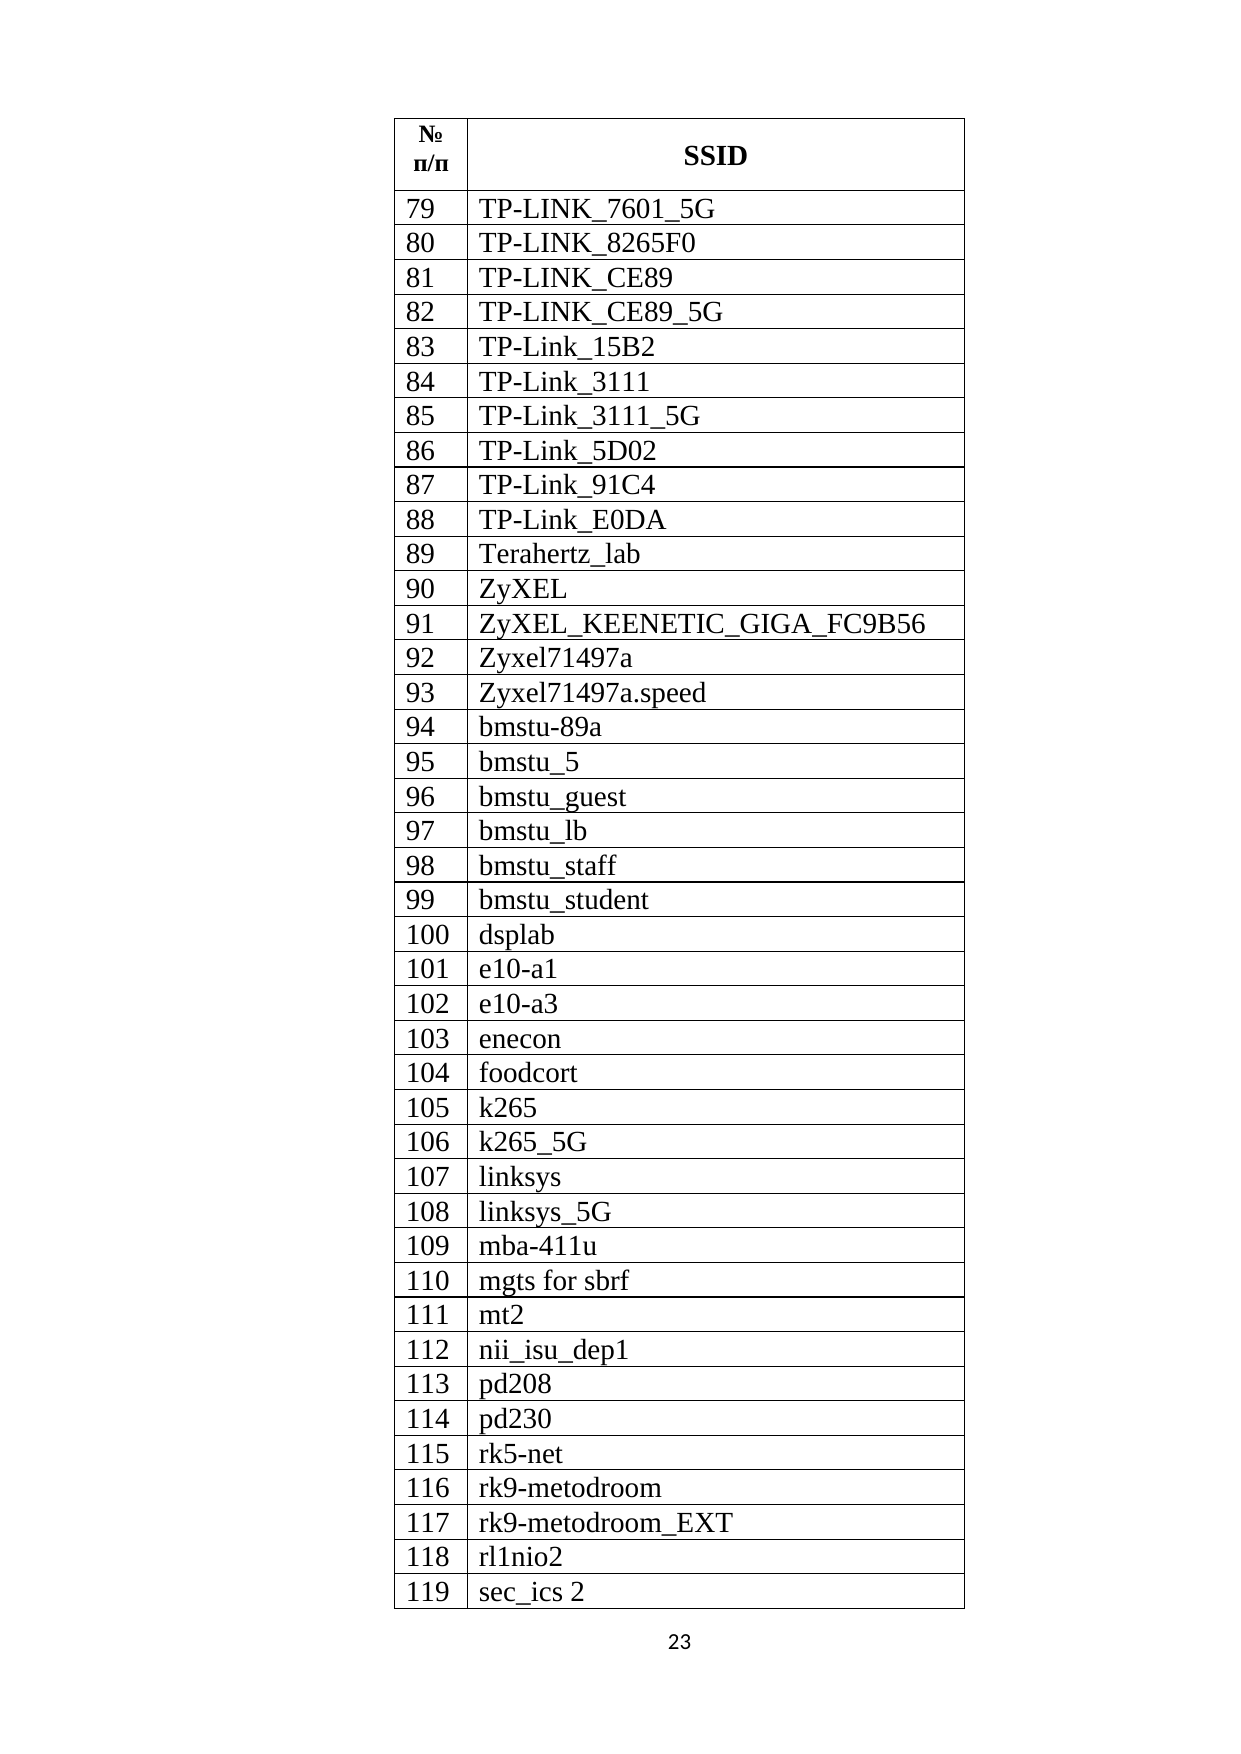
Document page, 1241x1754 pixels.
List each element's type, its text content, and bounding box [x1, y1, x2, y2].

table_cell 118 [395, 1540, 467, 1573]
table_cell 110 [395, 1263, 467, 1296]
table_cell 85 [395, 398, 467, 432]
table_cell TP-Link_5D02 [468, 433, 964, 466]
table_cell 80 [395, 225, 467, 259]
table_cell bmstu_lb [468, 813, 964, 847]
table_cell rk5-net [468, 1436, 964, 1469]
table_cell Terahertz_lab [468, 537, 964, 570]
table_cell TP-LINK_CE89 [468, 260, 964, 293]
table_cell 102 [395, 986, 467, 1020]
table_cell k265_5G [468, 1125, 964, 1158]
table_cell 98 [395, 848, 467, 881]
table_cell mt2 [468, 1298, 964, 1331]
table_cell 93 [395, 675, 467, 708]
table_cell 91 [395, 606, 467, 639]
table_cell 92 [395, 640, 467, 674]
table_cell bmstu_student [468, 883, 964, 916]
table_cell ZyXEL_KEENETIC_GIGA_FC9B56 [468, 606, 964, 639]
table_cell 117 [395, 1505, 467, 1538]
table_cell e10-a1 [468, 952, 964, 985]
table_cell 79 [395, 191, 467, 224]
table_cell 112 [395, 1332, 467, 1366]
table_cell TP-Link_3111 [468, 364, 964, 397]
table_cell TP-LINK_CE89_5G [468, 295, 964, 328]
table_cell 115 [395, 1436, 467, 1469]
table_cell 82 [395, 295, 467, 328]
table_cell 107 [395, 1159, 467, 1193]
table_cell 88 [395, 502, 467, 536]
table_cell pd230 [468, 1401, 964, 1435]
table_cell rk9-metodroom [468, 1470, 964, 1504]
table_cell 96 [395, 779, 467, 812]
table_cell 104 [395, 1055, 467, 1089]
table_cell TP-LINK_7601_5G [468, 191, 964, 224]
table_cell 114 [395, 1401, 467, 1435]
table_cell 86 [395, 433, 467, 466]
table_cell 116 [395, 1470, 467, 1504]
table_cell 81 [395, 260, 467, 293]
table_cell 83 [395, 329, 467, 363]
table_cell 97 [395, 813, 467, 847]
table_cell pd208 [468, 1367, 964, 1400]
table_cell 119 [395, 1574, 467, 1608]
table_cell 94 [395, 710, 467, 743]
table_cell k265 [468, 1090, 964, 1123]
table_cell 95 [395, 744, 467, 778]
table_cell 106 [395, 1125, 467, 1158]
table_cell bmstu_staff [468, 848, 964, 881]
table_cell TP-LINK_8265F0 [468, 225, 964, 259]
table_cell dsplab [468, 917, 964, 951]
table_cell bmstu_5 [468, 744, 964, 778]
table_cell mba-411u [468, 1228, 964, 1262]
table_cell 84 [395, 364, 467, 397]
table_cell 87 [395, 468, 467, 501]
table_cell 90 [395, 571, 467, 605]
table_cell linksys_5G [468, 1194, 964, 1227]
table_cell rk9-metodroom_EXT [468, 1505, 964, 1538]
table_cell e10-a3 [468, 986, 964, 1020]
table_cell nii_isu_dep1 [468, 1332, 964, 1366]
table_cell Zyxel71497a [468, 640, 964, 674]
table_cell 103 [395, 1021, 467, 1054]
table_cell rl1nio2 [468, 1540, 964, 1573]
table_cell ZyXEL [468, 571, 964, 605]
table_header № п/п [395, 119, 467, 190]
table_cell TP-Link_91C4 [468, 468, 964, 501]
table_cell 108 [395, 1194, 467, 1227]
table_cell 109 [395, 1228, 467, 1262]
table_cell 89 [395, 537, 467, 570]
table_cell TP-Link_15B2 [468, 329, 964, 363]
table_cell mgts for sbrf [468, 1263, 964, 1296]
table_cell bmstu-89a [468, 710, 964, 743]
table_cell foodcort [468, 1055, 964, 1089]
table_cell sec_ics 2 [468, 1574, 964, 1608]
table_cell 111 [395, 1298, 467, 1331]
table_cell 113 [395, 1367, 467, 1400]
table_header SSID [468, 119, 964, 190]
table_cell Zyxel71497a.speed [468, 675, 964, 708]
table_cell 100 [395, 917, 467, 951]
table_cell 105 [395, 1090, 467, 1123]
table_cell enecon [468, 1021, 964, 1054]
table_cell TP-Link_E0DA [468, 502, 964, 536]
table_cell 99 [395, 883, 467, 916]
table_cell 101 [395, 952, 467, 985]
table_cell bmstu_guest [468, 779, 964, 812]
table_cell linksys [468, 1159, 964, 1193]
table_cell TP-Link_3111_5G [468, 398, 964, 432]
